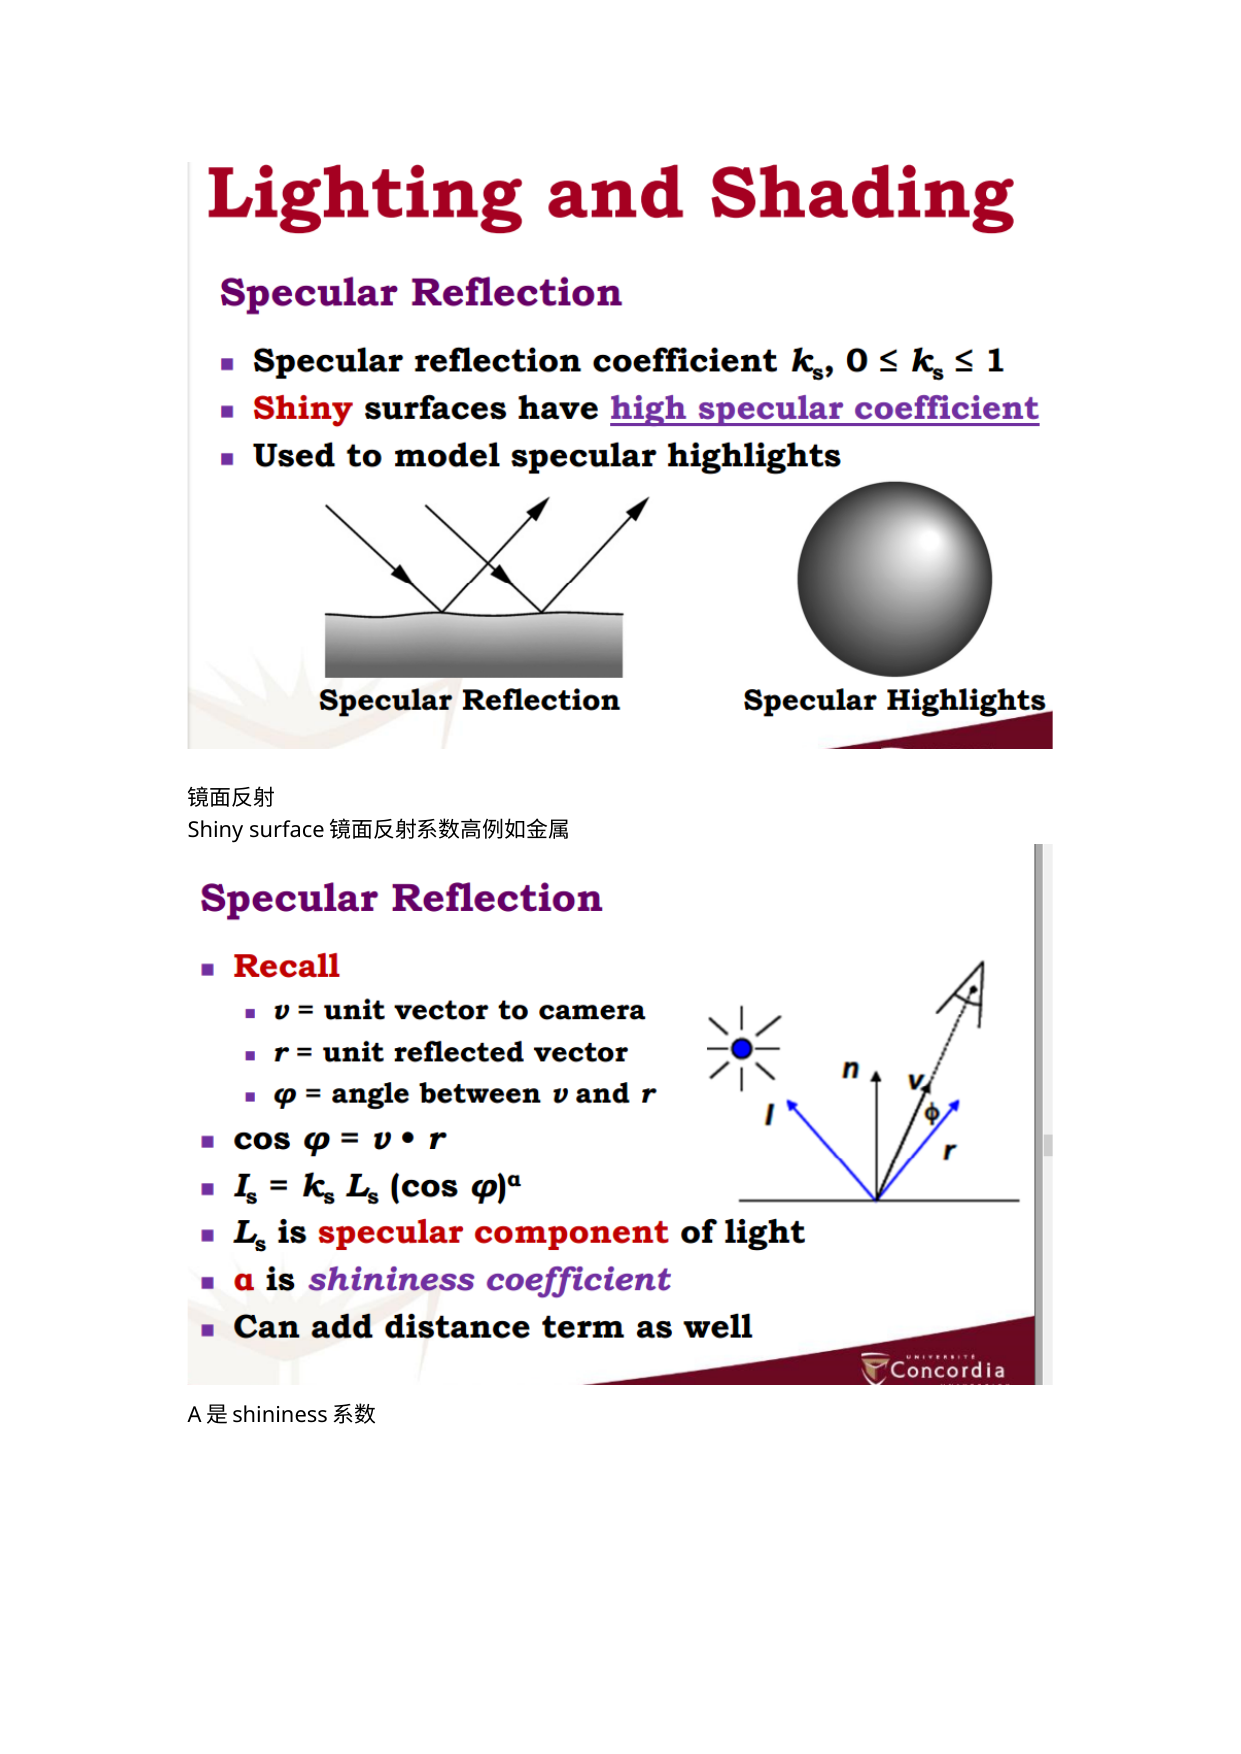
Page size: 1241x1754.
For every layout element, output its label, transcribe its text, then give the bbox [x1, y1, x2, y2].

picture [187, 844, 1053, 1385]
picture [187, 162, 1053, 749]
text 镜面反射 [187, 779, 1053, 812]
text Shiny surface镜面反射系数高例如金属 [187, 812, 1053, 844]
text A是shininess系数 [187, 1397, 1053, 1429]
